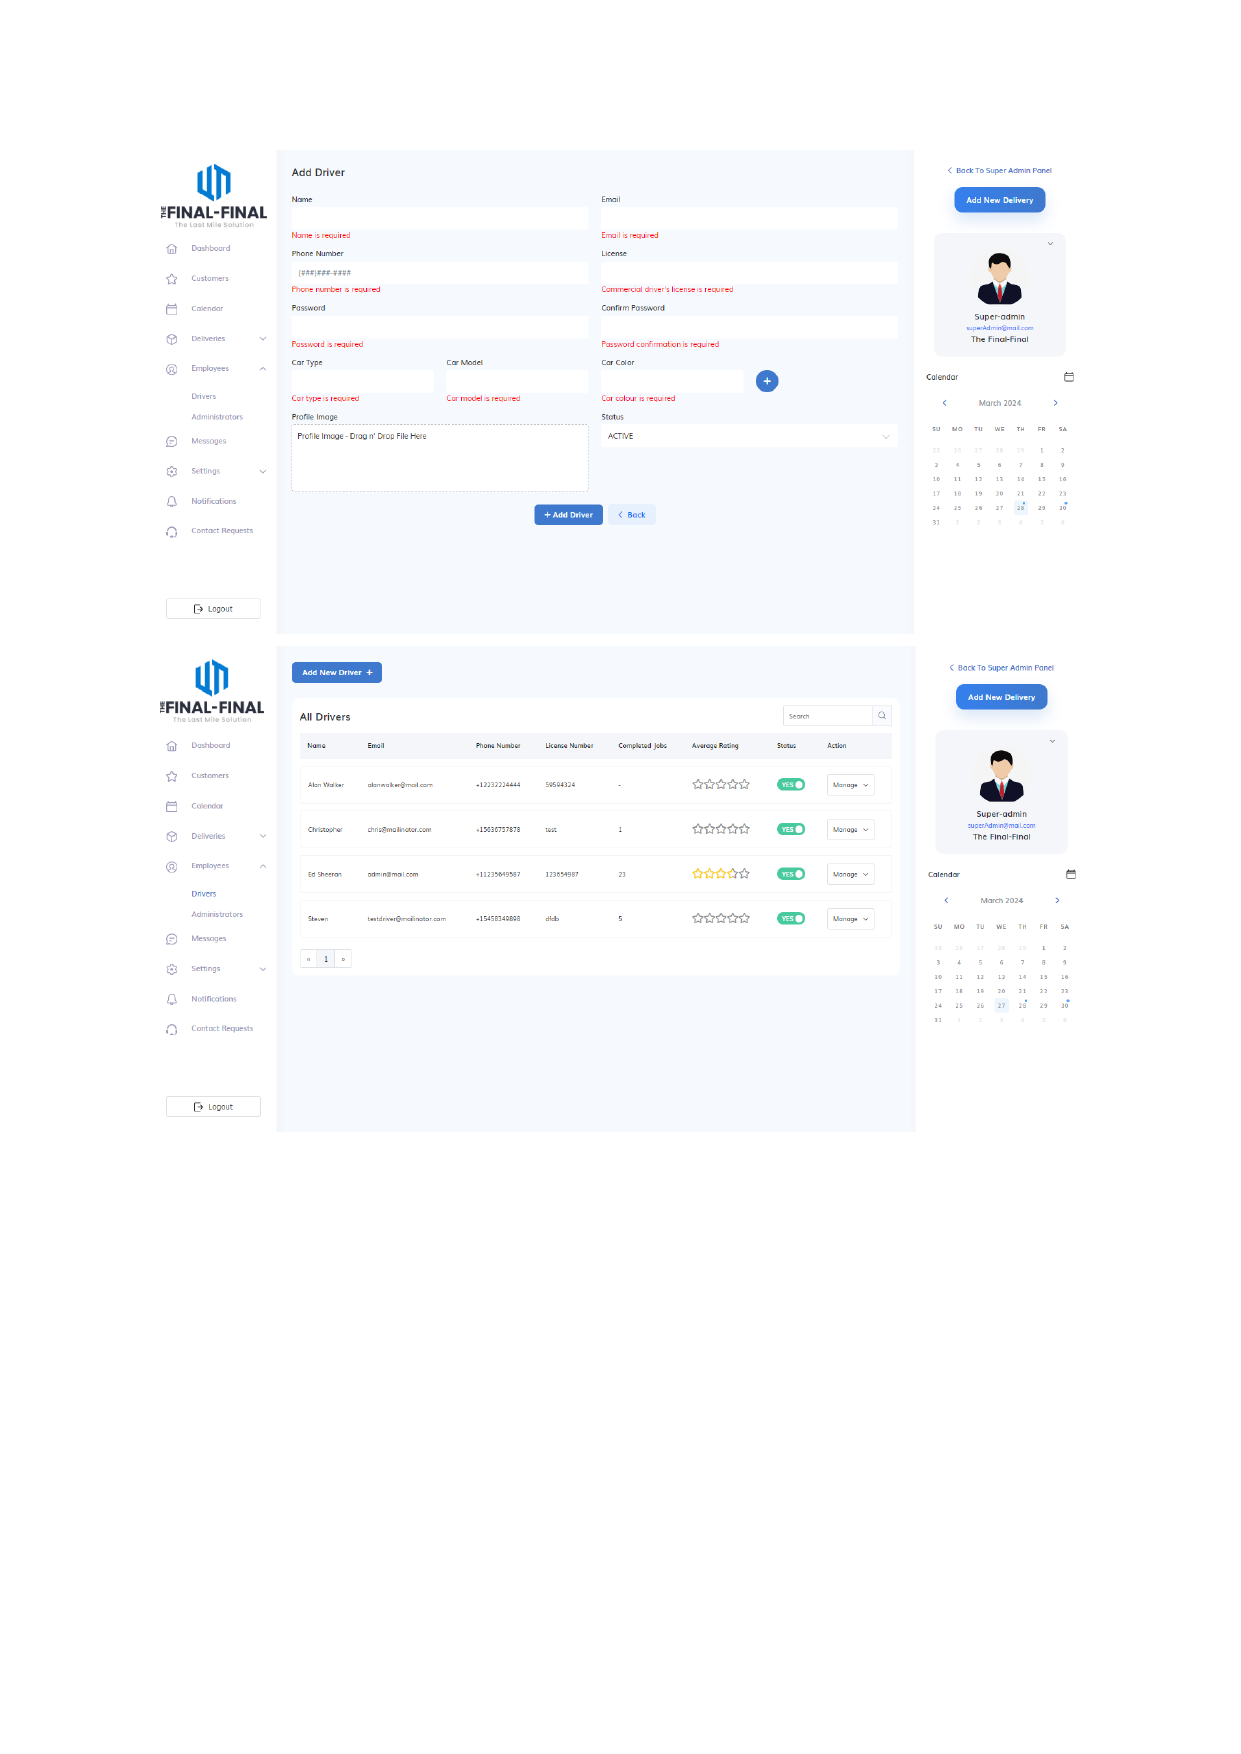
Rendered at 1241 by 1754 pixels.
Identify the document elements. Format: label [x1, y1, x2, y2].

picture [150, 150, 1091, 644]
picture [150, 646, 1091, 1142]
